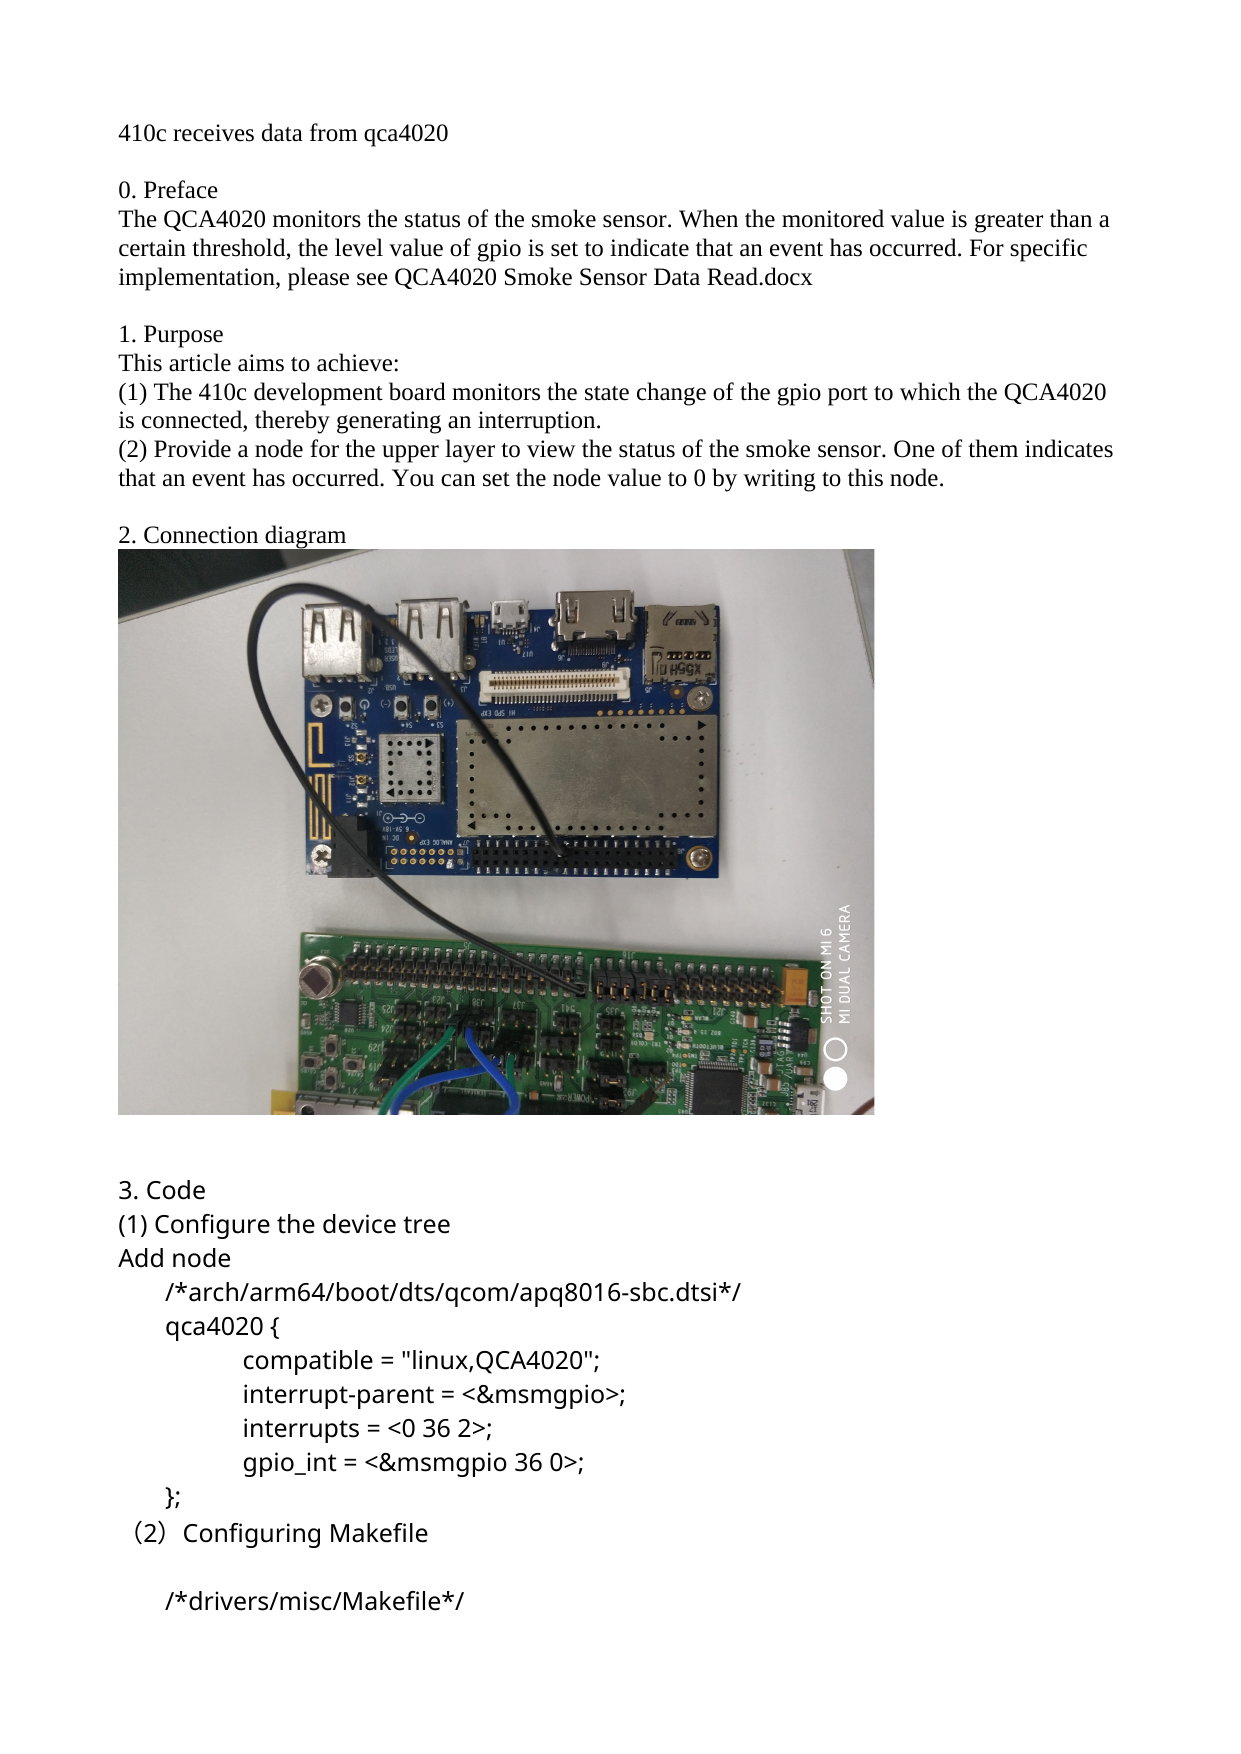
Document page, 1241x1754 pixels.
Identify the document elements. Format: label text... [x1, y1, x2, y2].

text 410c receives data from qca4020 0. Preface The QCA4020 monitors the status of the smoke sensor. When the monitored value is greater than a certain threshold, the level value of gpio is set to indicate that an event has occurred. For specific implementation, please see QCA4020 Smoke Sensor Data Read.docx 1. Purpose This article aims to achieve: (1) The 410c development board monitors the state change of the gpio port to which the QCA4020 is connected, thereby generating an interruption. (2) Provide a node for the upper layer to view the status of the smoke sensor. One of them indicates that an event has occurred. You can set the node value to 0 by writing to this node. 2. Connection diagram [118, 118, 1122, 549]
picture [118, 549, 875, 1115]
text gpio_int = <&msmgpio 36 0>; [165, 1445, 1122, 1479]
text /*drivers/misc/Makefile*/ [165, 1583, 1122, 1617]
text /*arch/arm64/boot/dts/qcom/apq8016-sbc.dtsi*/ [165, 1275, 1122, 1309]
text 3. Code (1) Configure the device tree Add node [118, 1172, 1122, 1275]
text qca4020 { [165, 1309, 1122, 1343]
text }; [165, 1479, 1122, 1513]
text interrupt-parent = <&msmgpio>; [165, 1377, 1122, 1411]
text compatible = "linux,QCA4020"; [165, 1343, 1122, 1377]
text （2）Configuring Makefile [118, 1513, 1122, 1549]
text interrupts = <0 36 2>; [165, 1411, 1122, 1445]
